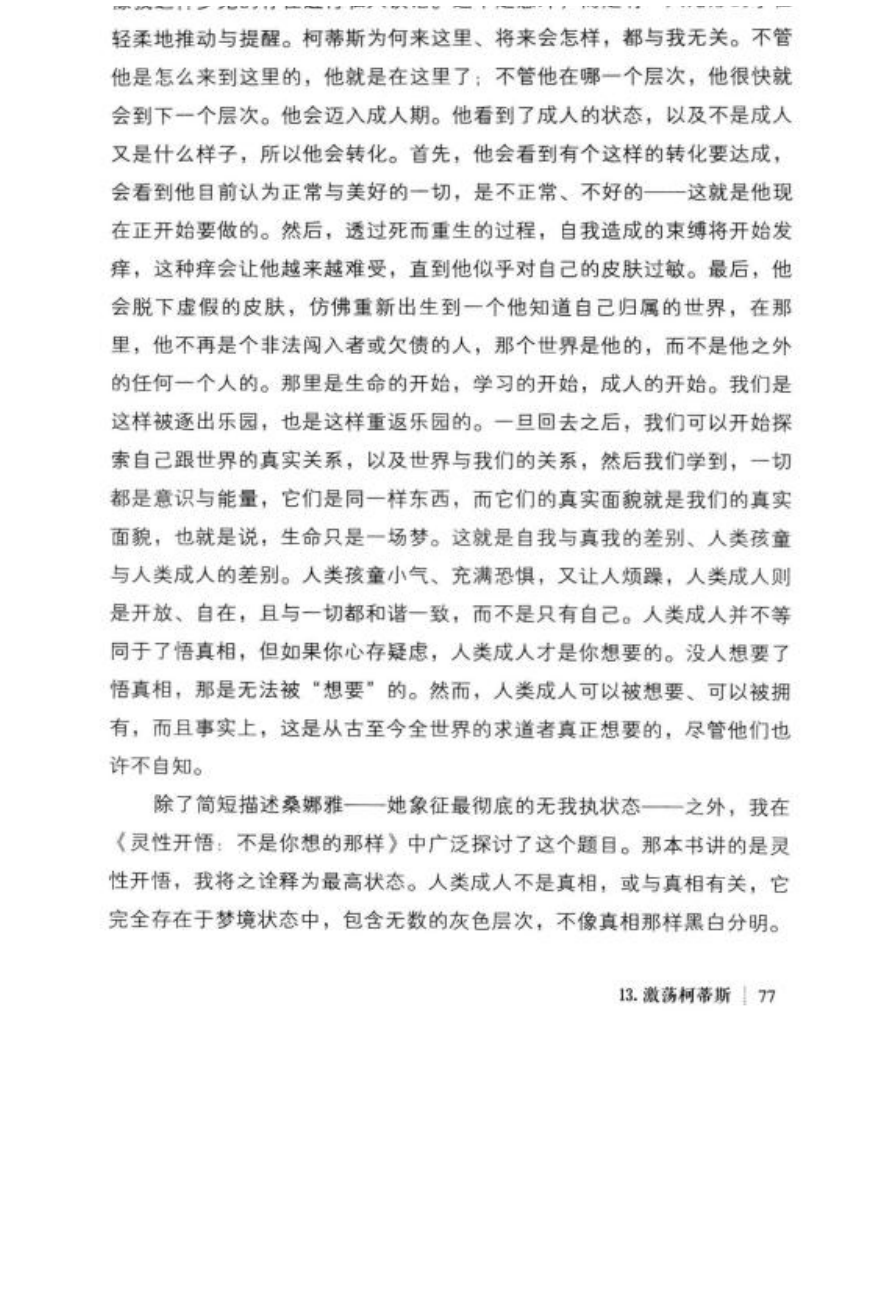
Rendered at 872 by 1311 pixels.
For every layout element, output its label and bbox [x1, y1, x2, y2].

picture [0, 6, 872, 1054]
